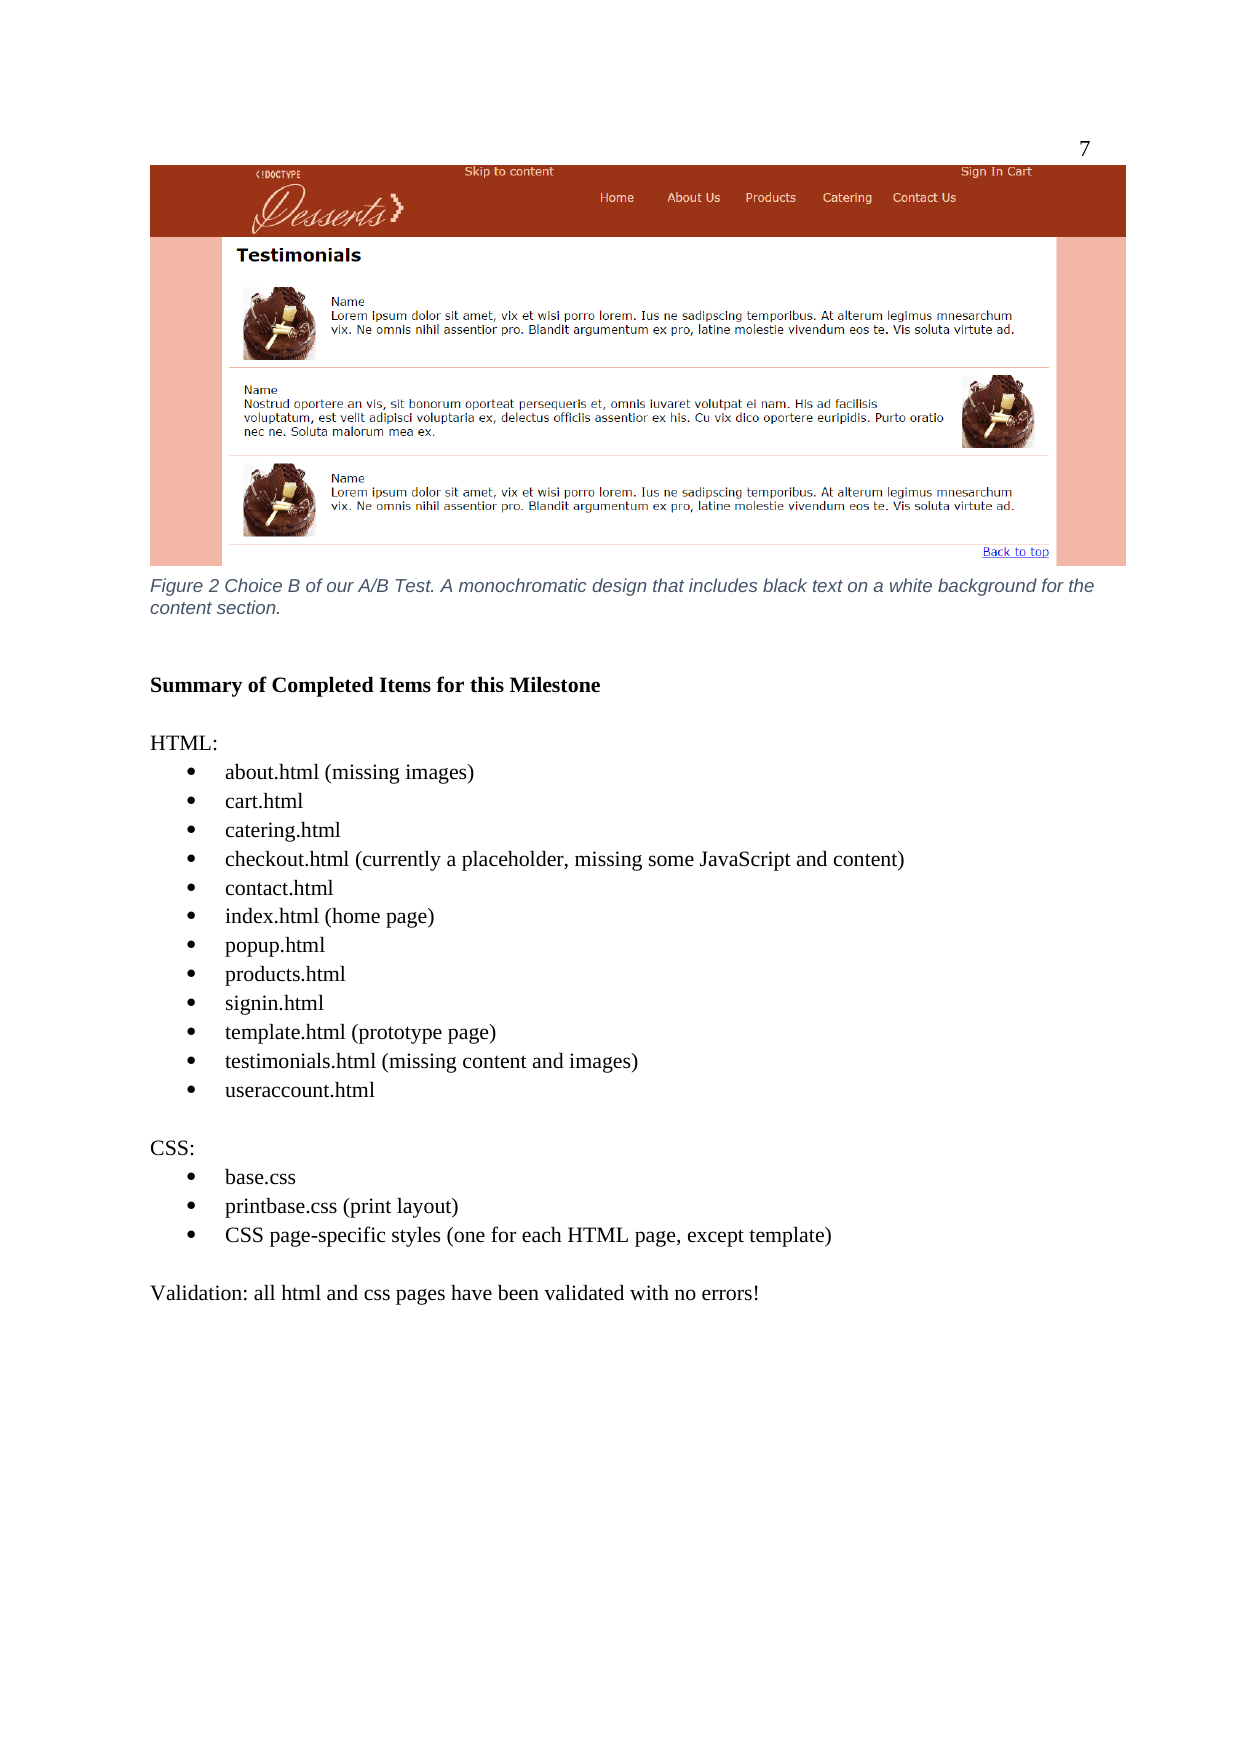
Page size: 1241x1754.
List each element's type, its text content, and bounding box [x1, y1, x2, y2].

list checkout.html (currently a placeholder, missing some JavaScript and content) [187, 846, 1090, 871]
text Summary of Completed Items for this Milestone [150, 672, 1090, 697]
text HTML: [150, 730, 1090, 755]
list index.html (home page) [187, 903, 1090, 929]
list useraccount.html [187, 1077, 1090, 1102]
list CSS page-specific styles (one for each HTML page, except template) [187, 1222, 1090, 1247]
list about.html (missing images) [187, 759, 1090, 784]
list popup.html [187, 932, 1090, 958]
list signin.html [187, 990, 1090, 1016]
list template.html (prototype page) [187, 1019, 1090, 1044]
list printbase.css (print layout) [187, 1193, 1090, 1218]
text Validation: all html and css pages have been validated with no errors! [150, 1280, 1090, 1305]
list base.css [187, 1164, 1090, 1189]
list cart.html [187, 788, 1090, 813]
list products.html [187, 961, 1090, 987]
list catering.html [187, 817, 1090, 842]
list contact.html [187, 874, 1090, 900]
list testimonials.html (missing content and images) [187, 1048, 1090, 1073]
text CSS: [150, 1135, 1090, 1160]
